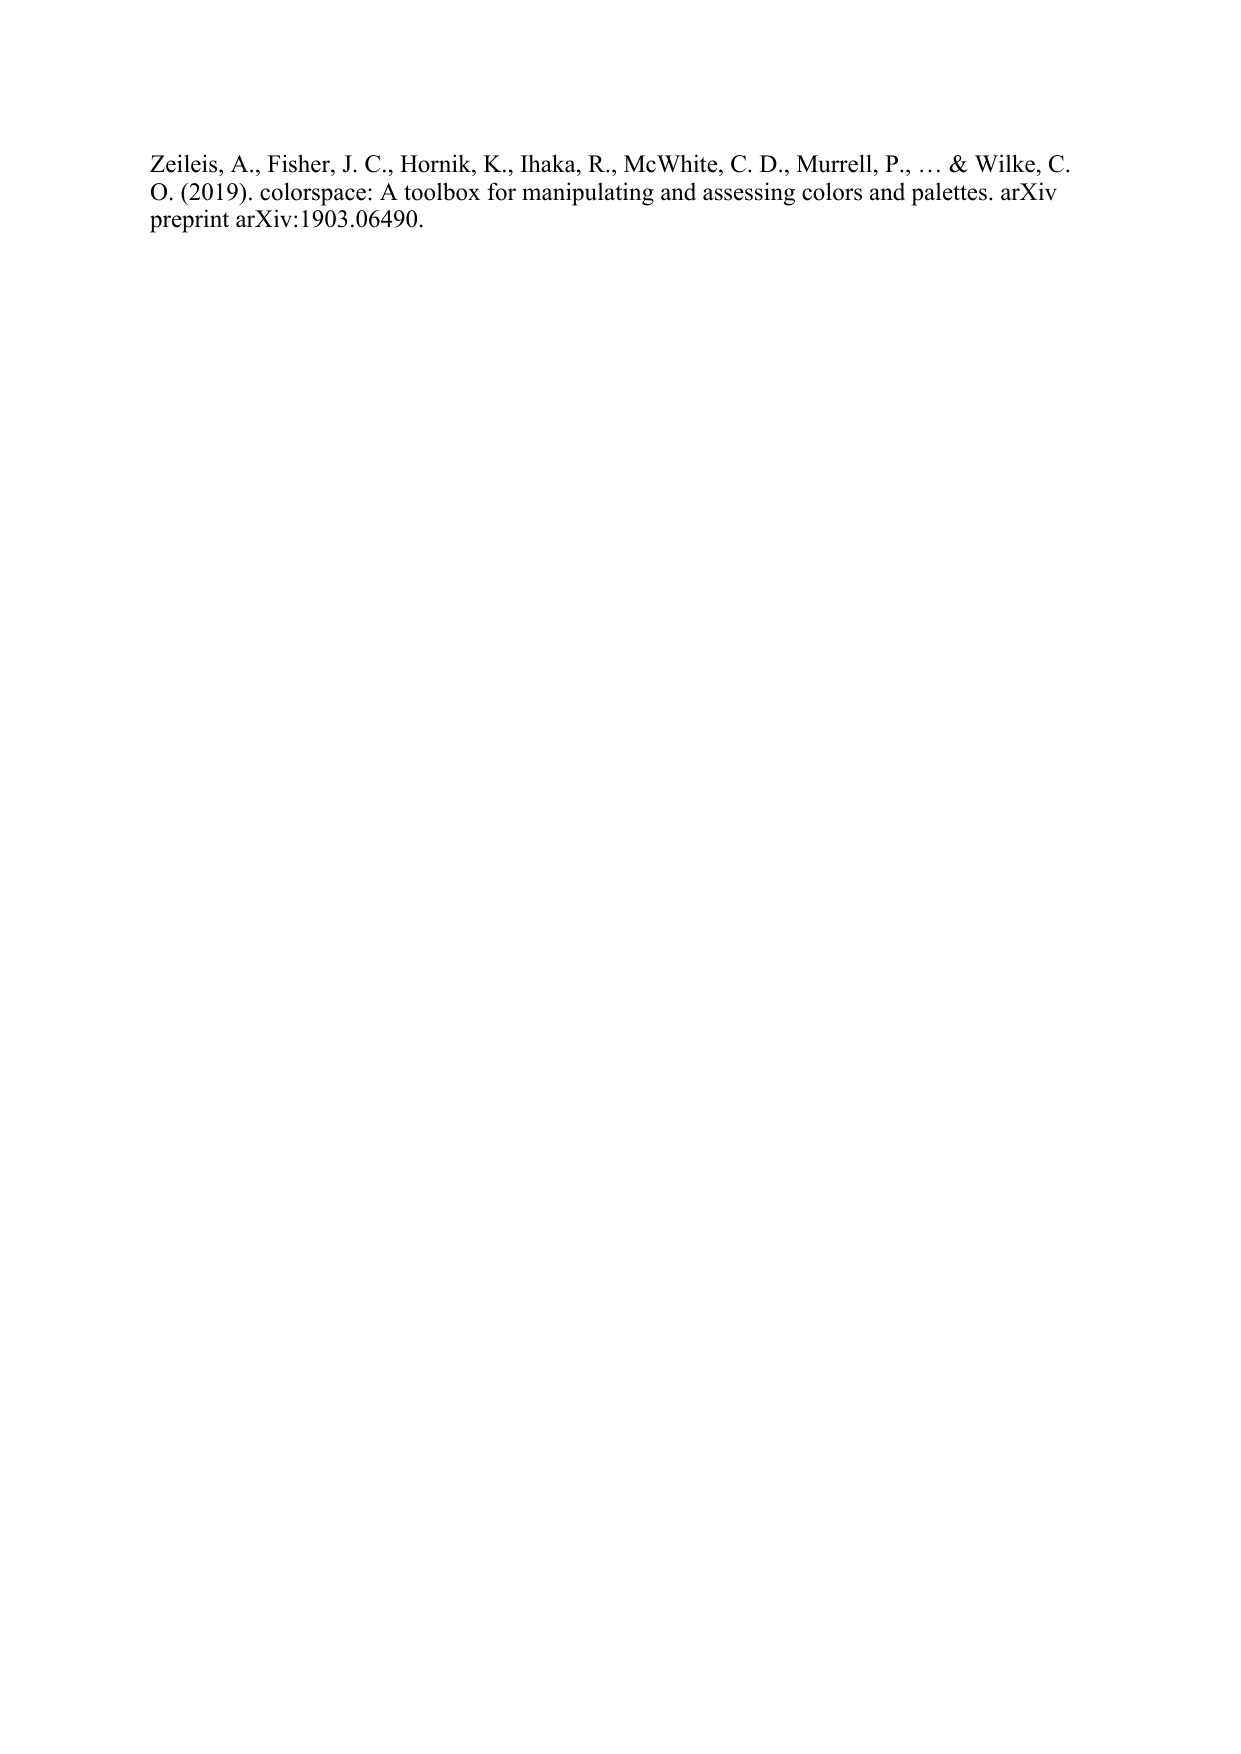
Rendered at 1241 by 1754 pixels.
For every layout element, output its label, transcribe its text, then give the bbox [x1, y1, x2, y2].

text Zeileis, A., Fisher, J. C., Hornik, K., Ihaka, R., McWhite, C. D., Murrell, P., … & Wilke, C. O. (2019). colorspace: A toolbox for manipulating and assessing colors and palettes. arXiv preprint arXiv:1903.06490. [150, 150, 1090, 233]
